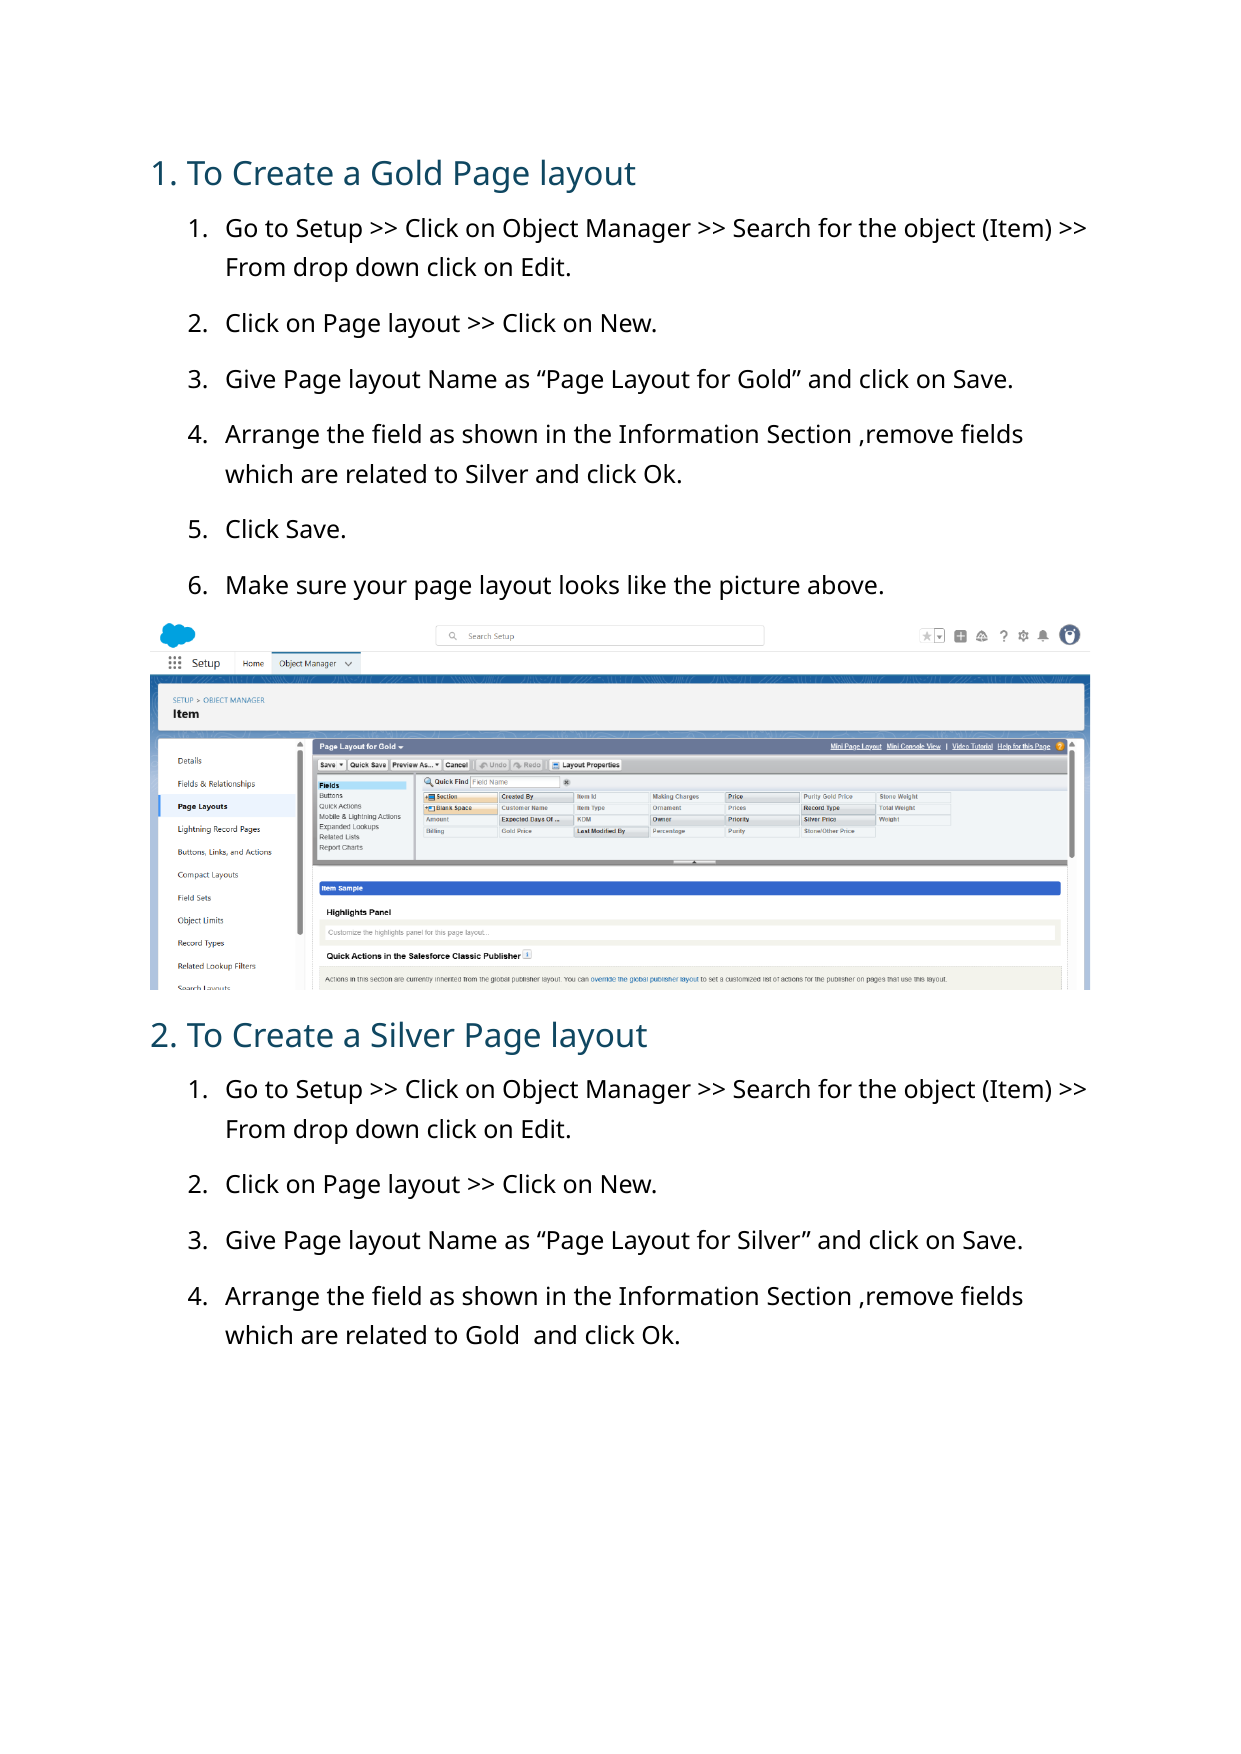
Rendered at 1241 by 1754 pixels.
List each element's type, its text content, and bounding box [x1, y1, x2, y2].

list Arrange the field as shown in the Information Section ,remove fields which are related to Gold and click Ok. [187, 1279, 1090, 1352]
list Give Page layout Name as “Page Layout for Gold” and click on Save. [187, 361, 1090, 395]
picture [150, 623, 1091, 990]
subtitle 1. To Create a Gold Page layout [150, 150, 1090, 195]
list Make sure your page layout looks like the picture above. [187, 568, 1090, 602]
list Go to Setup >> Click on Object Manager >> Search for the object (Item) >> From drop down click on Edit. [187, 211, 1090, 284]
subtitle 2. To Create a Silver Page layout [150, 1012, 1090, 1057]
list Go to Setup >> Click on Object Manager >> Search for the object (Item) >> From drop down click on Edit. [187, 1072, 1090, 1145]
list Click on Page layout >> Click on New. [187, 1167, 1090, 1201]
list Click Save. [187, 512, 1090, 546]
list Give Page layout Name as “Page Layout for Silver” and click on Save. [187, 1223, 1090, 1257]
list Arrange the field as shown in the Information Section ,remove fields which are related to Silver and click Ok. [187, 417, 1090, 490]
list Click on Page layout >> Click on New. [187, 306, 1090, 339]
